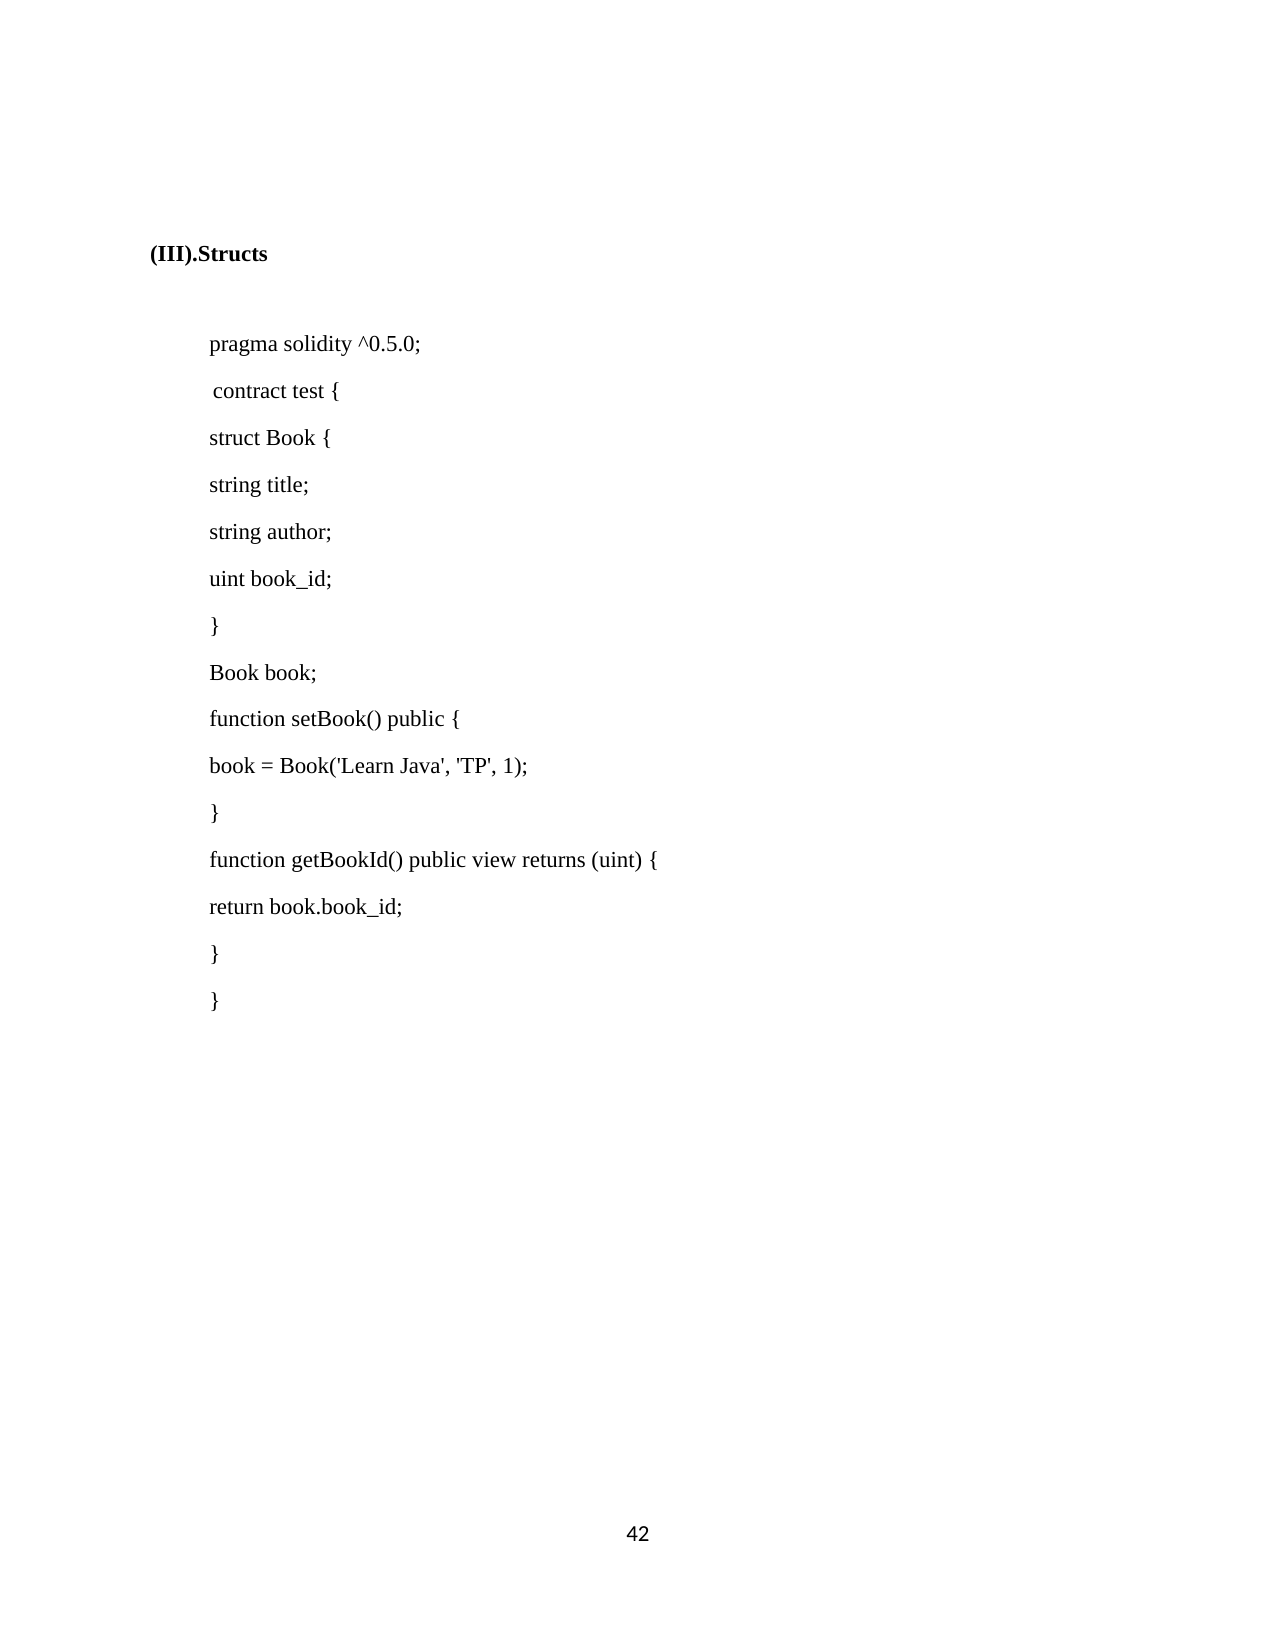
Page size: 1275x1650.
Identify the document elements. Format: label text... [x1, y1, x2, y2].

text function setBook() public {​​ [209, 705, 1125, 732]
text string author; [209, 518, 1125, 544]
text pragma solidity ^0.5.0; [209, 330, 1125, 357]
text function getBookId() public view returns (uint) {​​ [209, 846, 1125, 872]
text book = Book('Learn Java', 'TP', 1); [209, 752, 1125, 779]
text Book book; [209, 658, 1125, 685]
text }​​ [209, 987, 1125, 1013]
text struct Book {​​ [209, 424, 1125, 451]
text (III).Structs [150, 240, 1125, 267]
text uint book_id; [209, 565, 1125, 591]
text return book.book_id; [209, 893, 1125, 919]
text }​​ [209, 799, 1125, 826]
text }​​ [209, 940, 1125, 966]
text contract test {​​ [150, 377, 1125, 404]
text }​​ [209, 612, 1125, 638]
text string title; [209, 471, 1125, 497]
